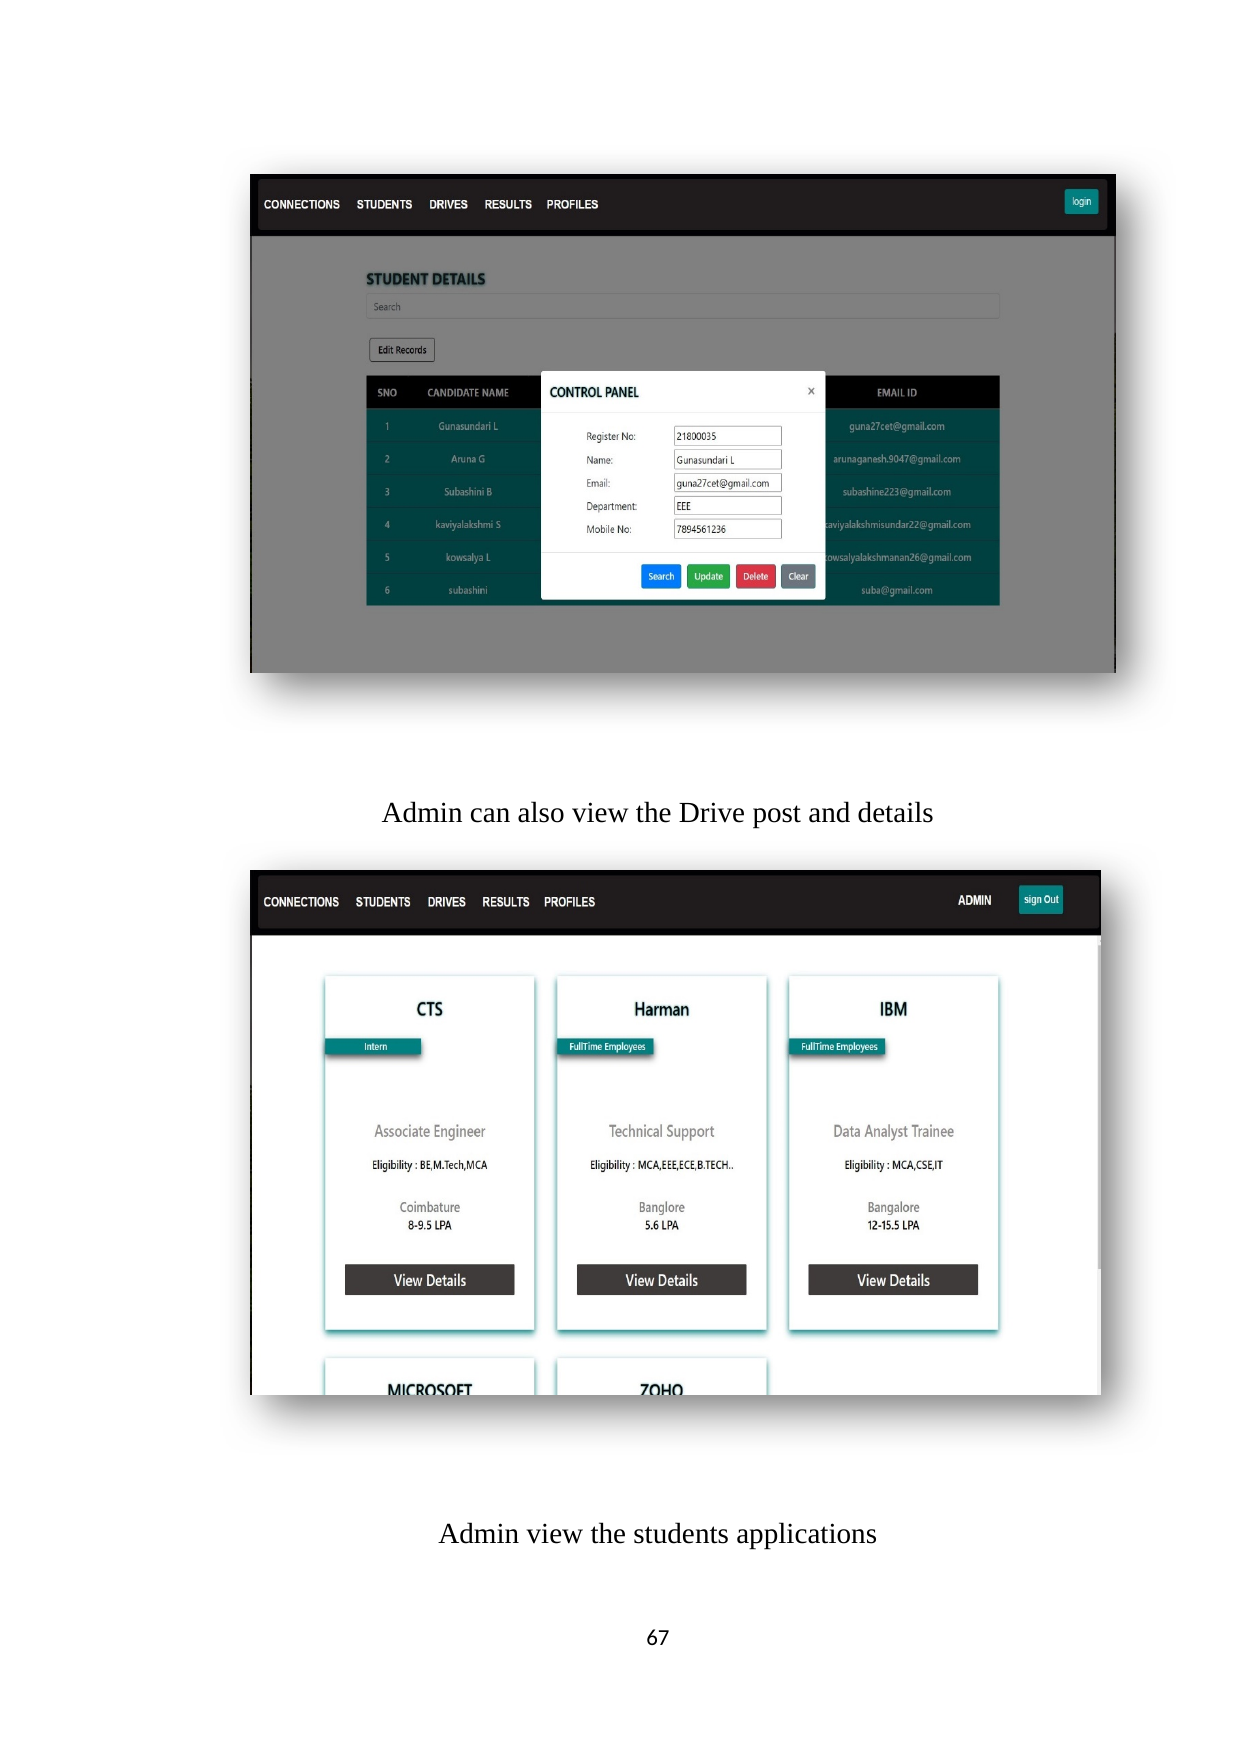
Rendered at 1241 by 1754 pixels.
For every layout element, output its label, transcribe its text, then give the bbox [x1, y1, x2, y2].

text Admin view the students applications [225, 1517, 1090, 1550]
picture [250, 174, 1116, 673]
text Admin can also view the Drive post and details [225, 796, 1090, 829]
picture [250, 870, 1101, 1395]
